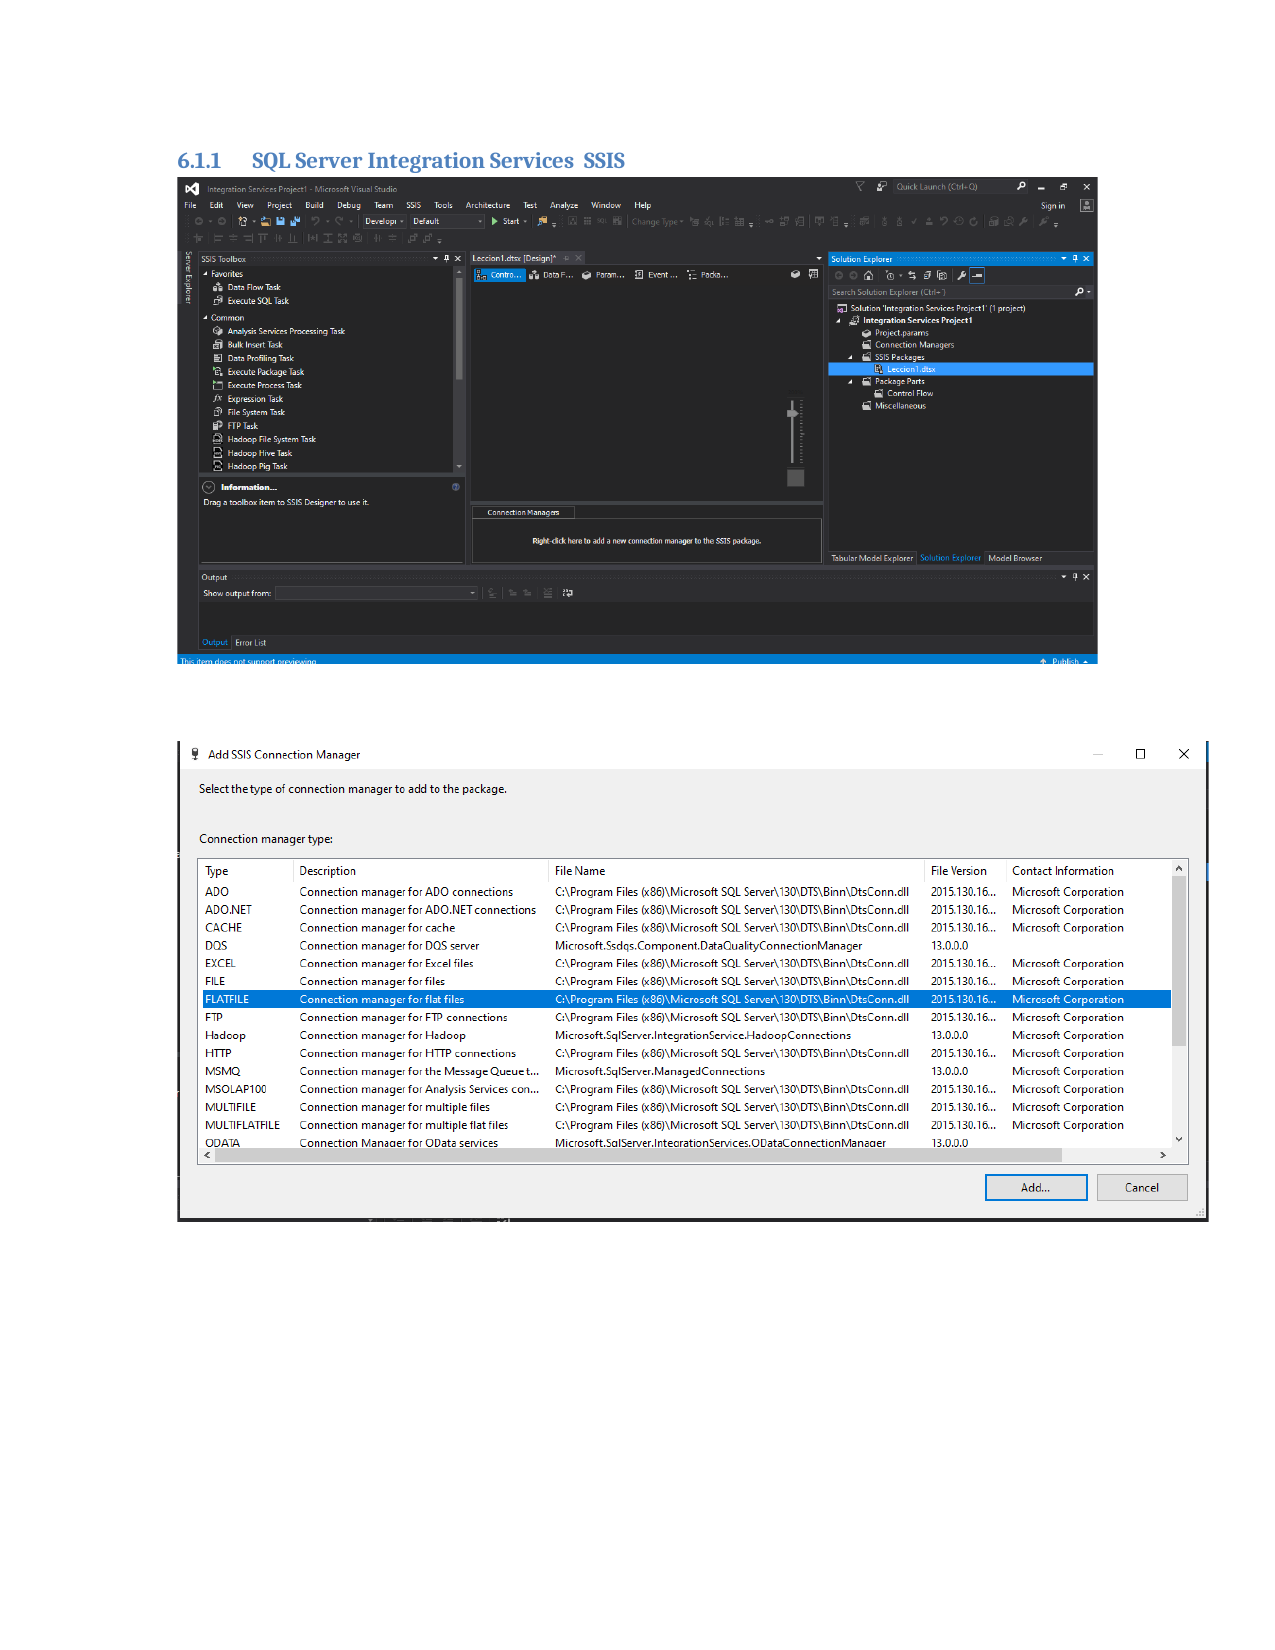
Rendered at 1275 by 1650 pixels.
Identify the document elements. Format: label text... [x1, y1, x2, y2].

picture [177, 741, 1209, 1222]
picture [177, 177, 1098, 664]
subtitle SQL Server Integration Services SSIS [177, 148, 1098, 174]
